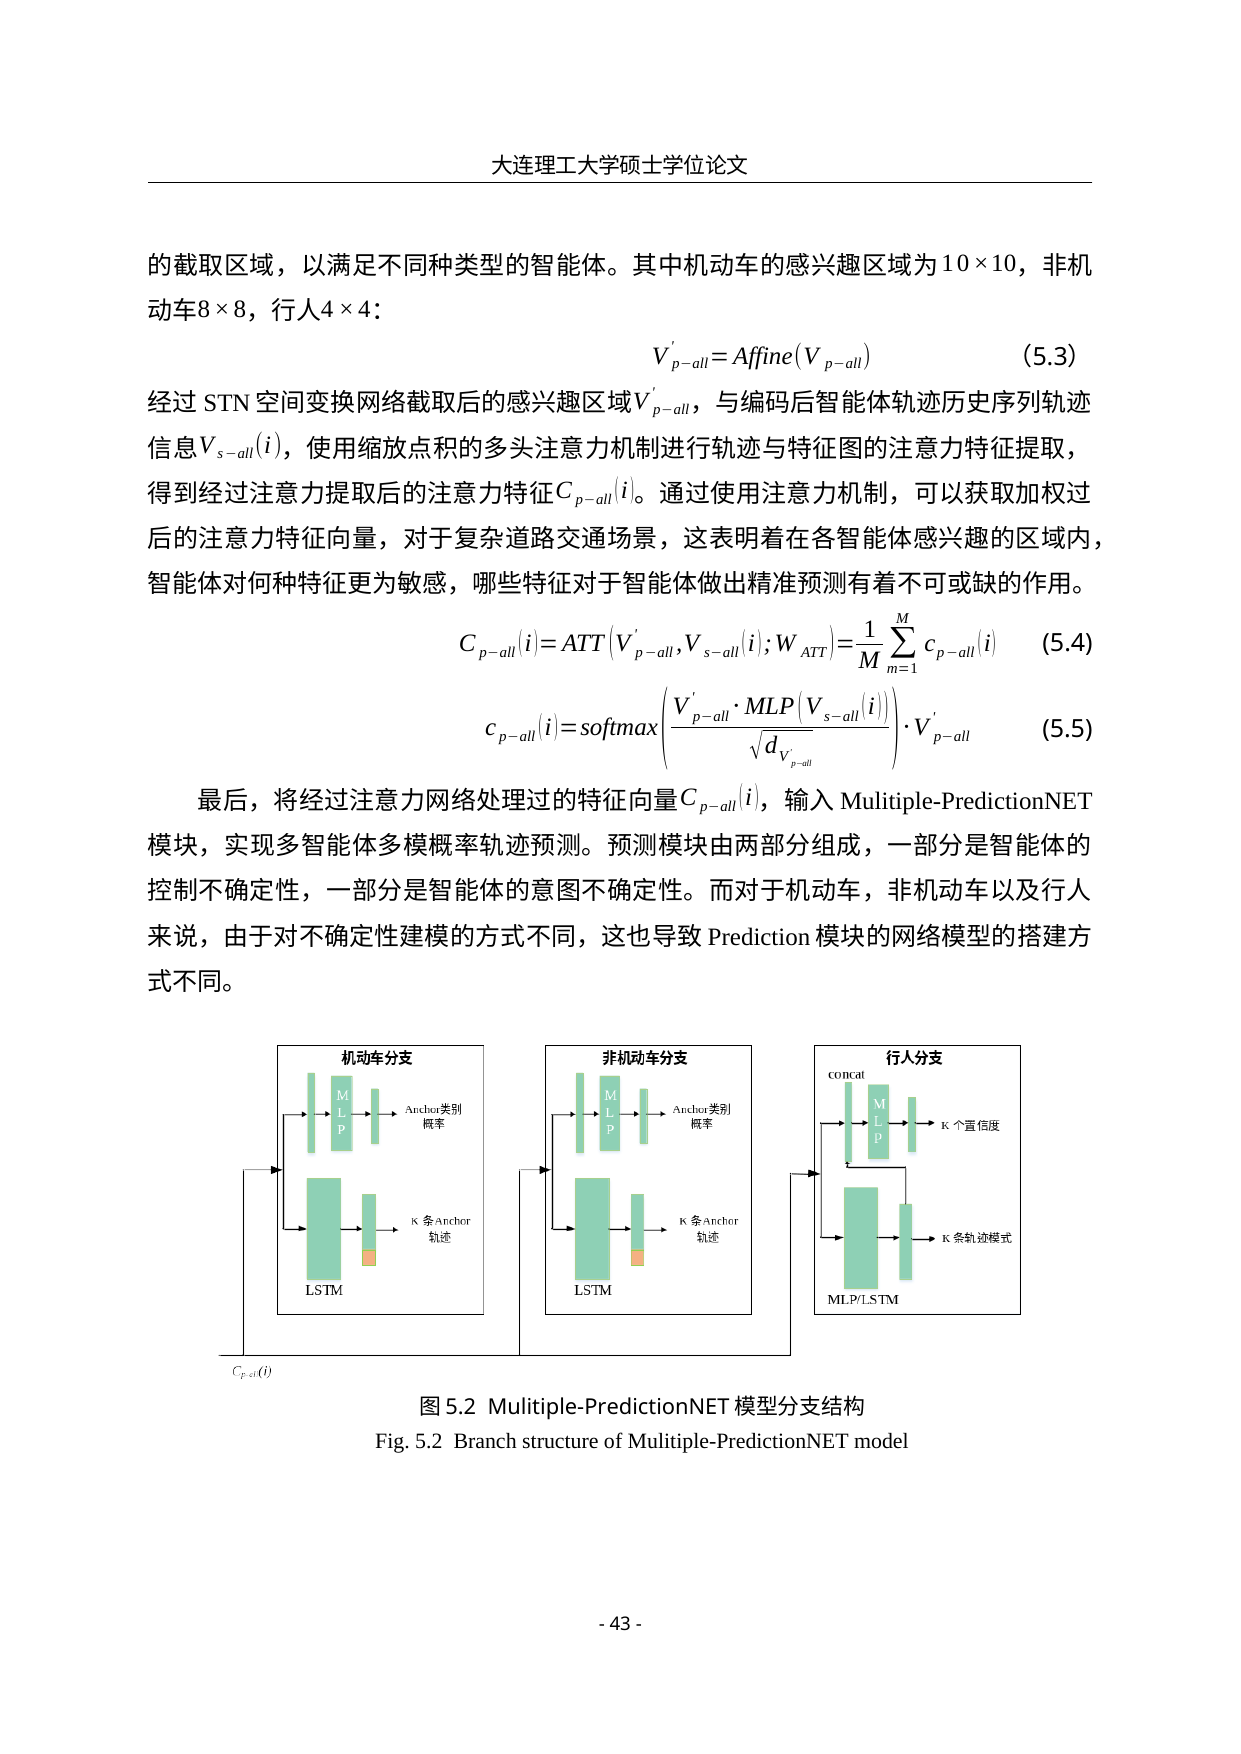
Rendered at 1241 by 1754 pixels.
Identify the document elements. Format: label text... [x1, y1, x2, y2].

text 图5.2 Mulitiple-PredictionNET模型分支结构 [148, 1389, 1092, 1421]
text Fig. 5.2 Branch structure of Mulitiple-PredictionNET model [148, 1428, 1092, 1454]
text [148, 246, 1092, 327]
text 最后，将经过注意力网络处理过的特征向量，输入Mulitiple-PredictionNET模块，实现多智能体多模概率轨迹预测。预测模块由两部分组成，一部分是智能体的控制不确定性，一部分是智能体的意图不确定性。而对于机动车，非机动车以及行人来说，由于对不确定性建模的方式不同，这也导致Prediction模块的网络模型的搭建方式不同。 [148, 780, 1092, 998]
text (5.4) [148, 609, 1092, 677]
text 经过STN空间变换网络截取后的感兴趣区域，与编码后智能体轨迹历史序列轨迹信息，使用缩放点积的多头注意力机制进行轨迹与特征图的注意力特征提取，得到经过注意力提取后的注意力特征。通过使用注意力机制，可以获取加权过后的注意力特征向量，对于复杂道路交通场景，这表明着在各智能体感兴趣的区域内，智能体对何种特征更为敏感，哪些特征对于智能体做出精准预测有着不可或缺的作用。 [148, 383, 1092, 600]
text （5.3） [148, 336, 1092, 374]
text (5.5) [148, 685, 1092, 772]
